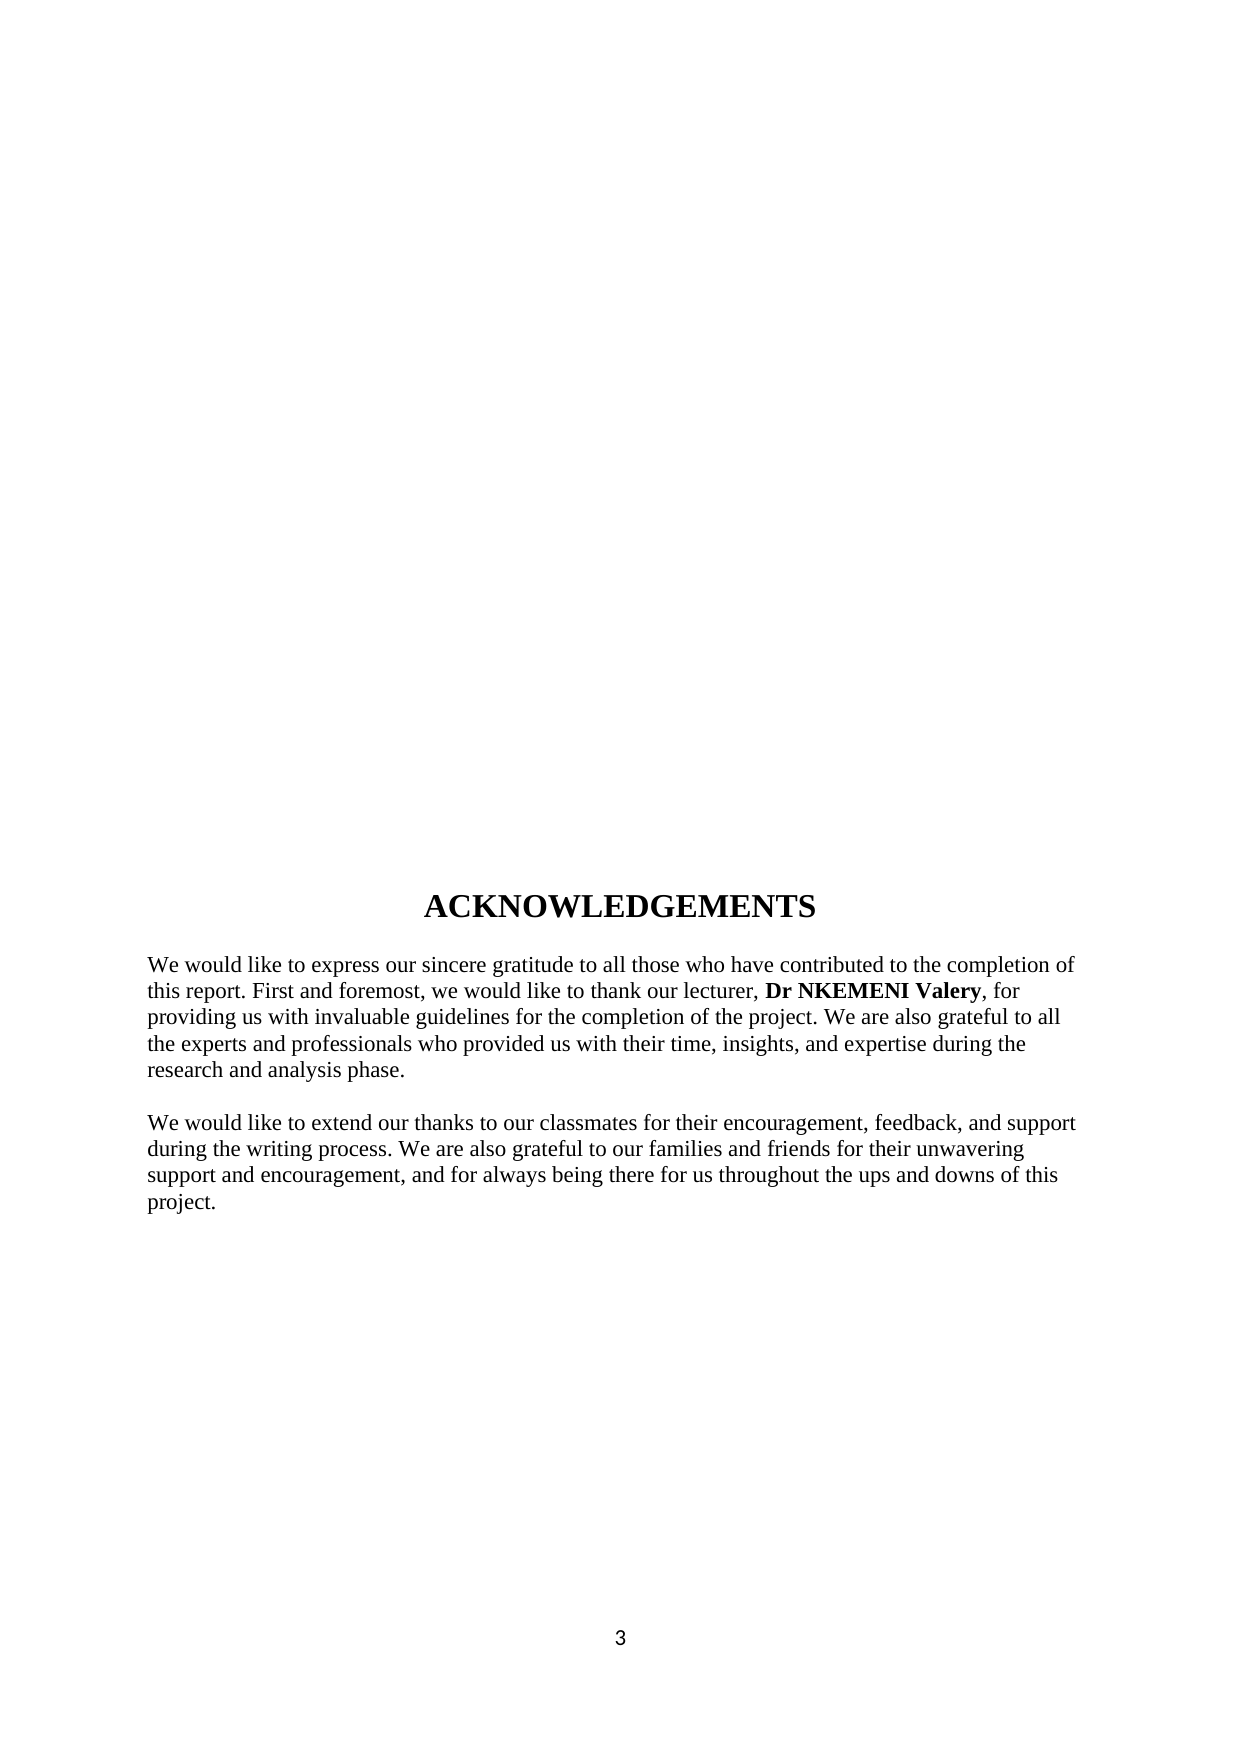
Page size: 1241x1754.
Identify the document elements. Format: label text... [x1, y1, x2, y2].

text We would like to extend our thanks to our classmates for their encouragement, feedback, and support during the writing process. We are also grateful to our families and friends for their unwavering support and encouragement, and for always being there for us throughout the ups and downs of this project. [147, 1109, 1093, 1214]
text We would like to express our sincere gratitude to all those who have contributed to the completion of this report. First and foremost, we would like to thank our lecturer, Dr NKEMENI Valery, for providing us with invaluable guidelines for the completion of the project. We are also grateful to all the experts and professionals who provided us with their time, insights, and expertise during the research and analysis phase. [147, 951, 1093, 1082]
text ACKNOWLEDGEMENTS [147, 886, 1093, 924]
